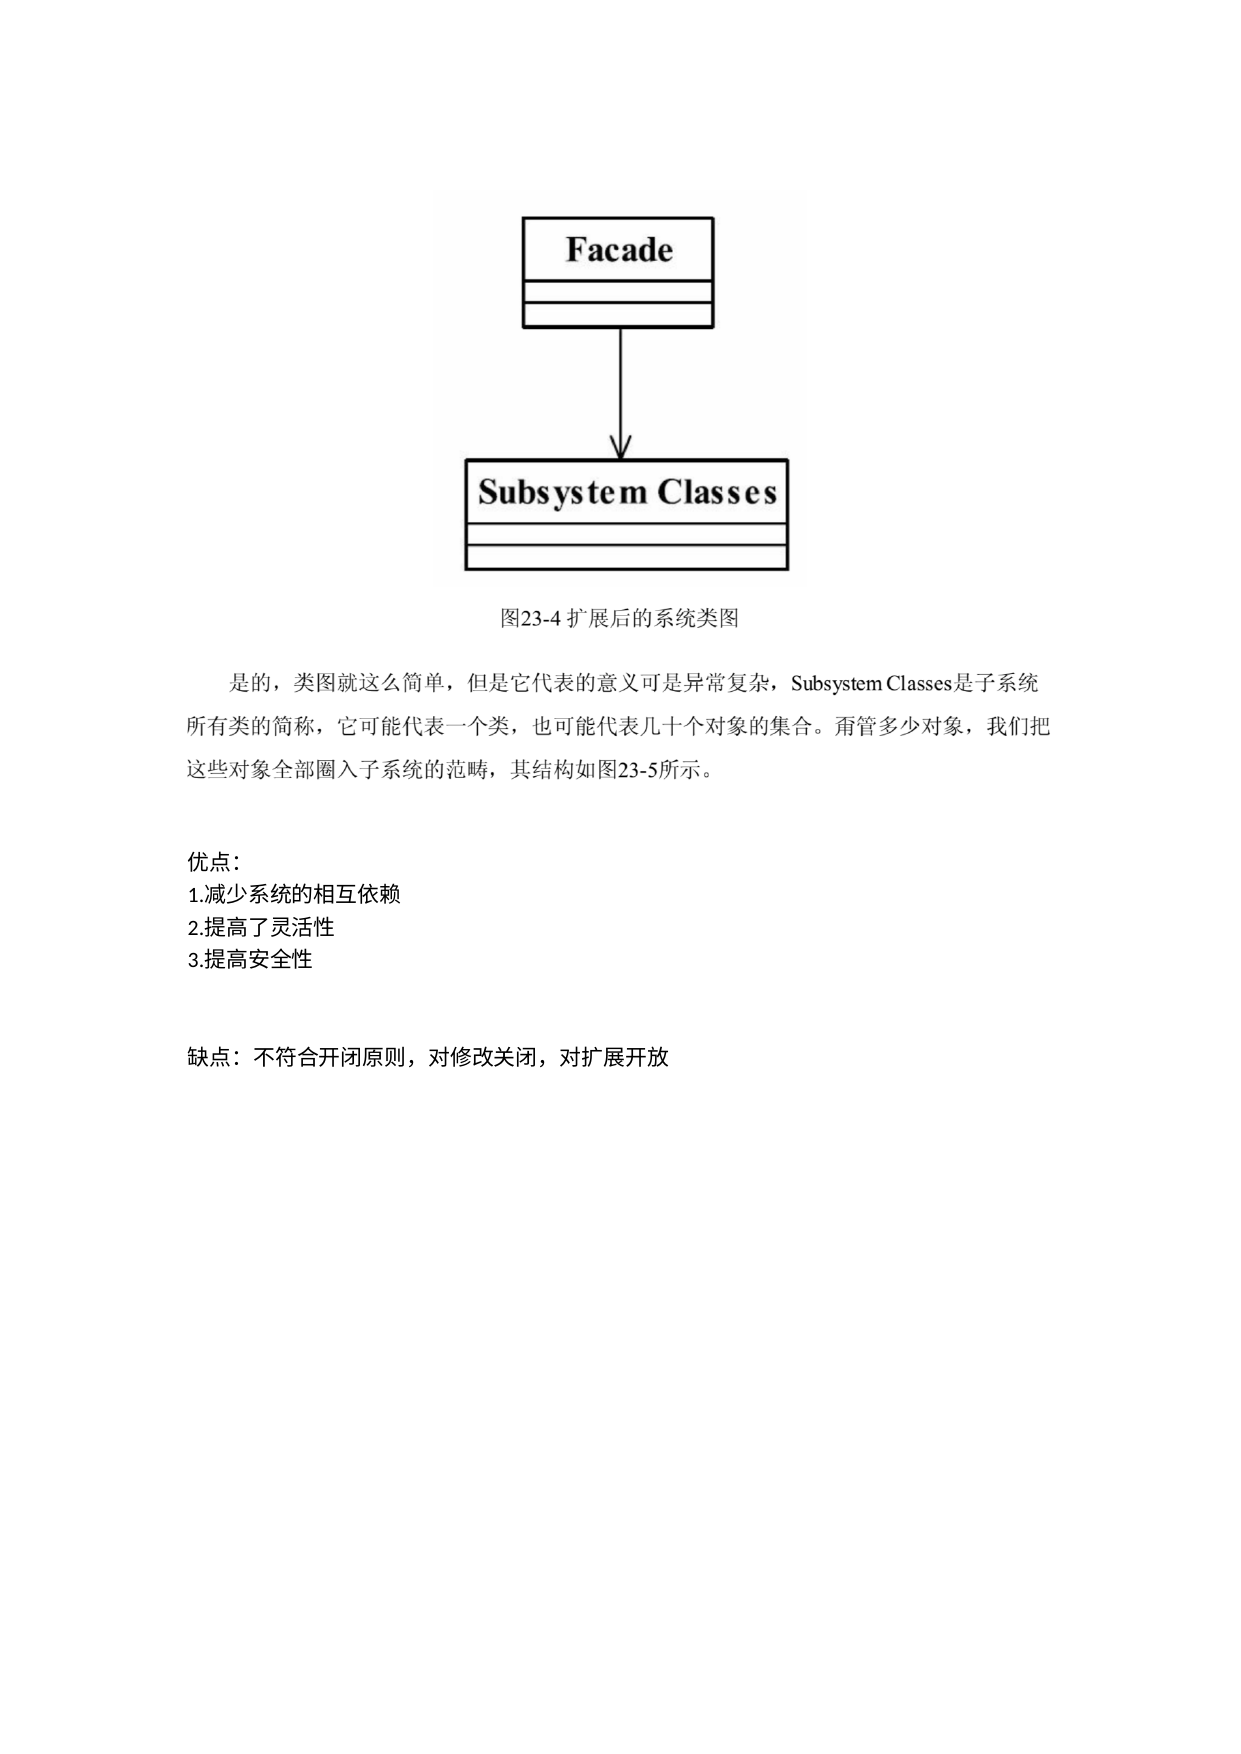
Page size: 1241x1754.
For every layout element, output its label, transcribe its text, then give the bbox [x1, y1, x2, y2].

list 缺点：不符合开闭原则，对修改关闭，对扩展开放 [187, 1039, 1053, 1072]
list 提高安全性 [187, 942, 1053, 974]
text 优点： [187, 844, 1053, 877]
list 减少系统的相互依赖 [187, 877, 1053, 909]
list 提高了灵活性 [187, 909, 1053, 942]
picture [187, 162, 1052, 801]
